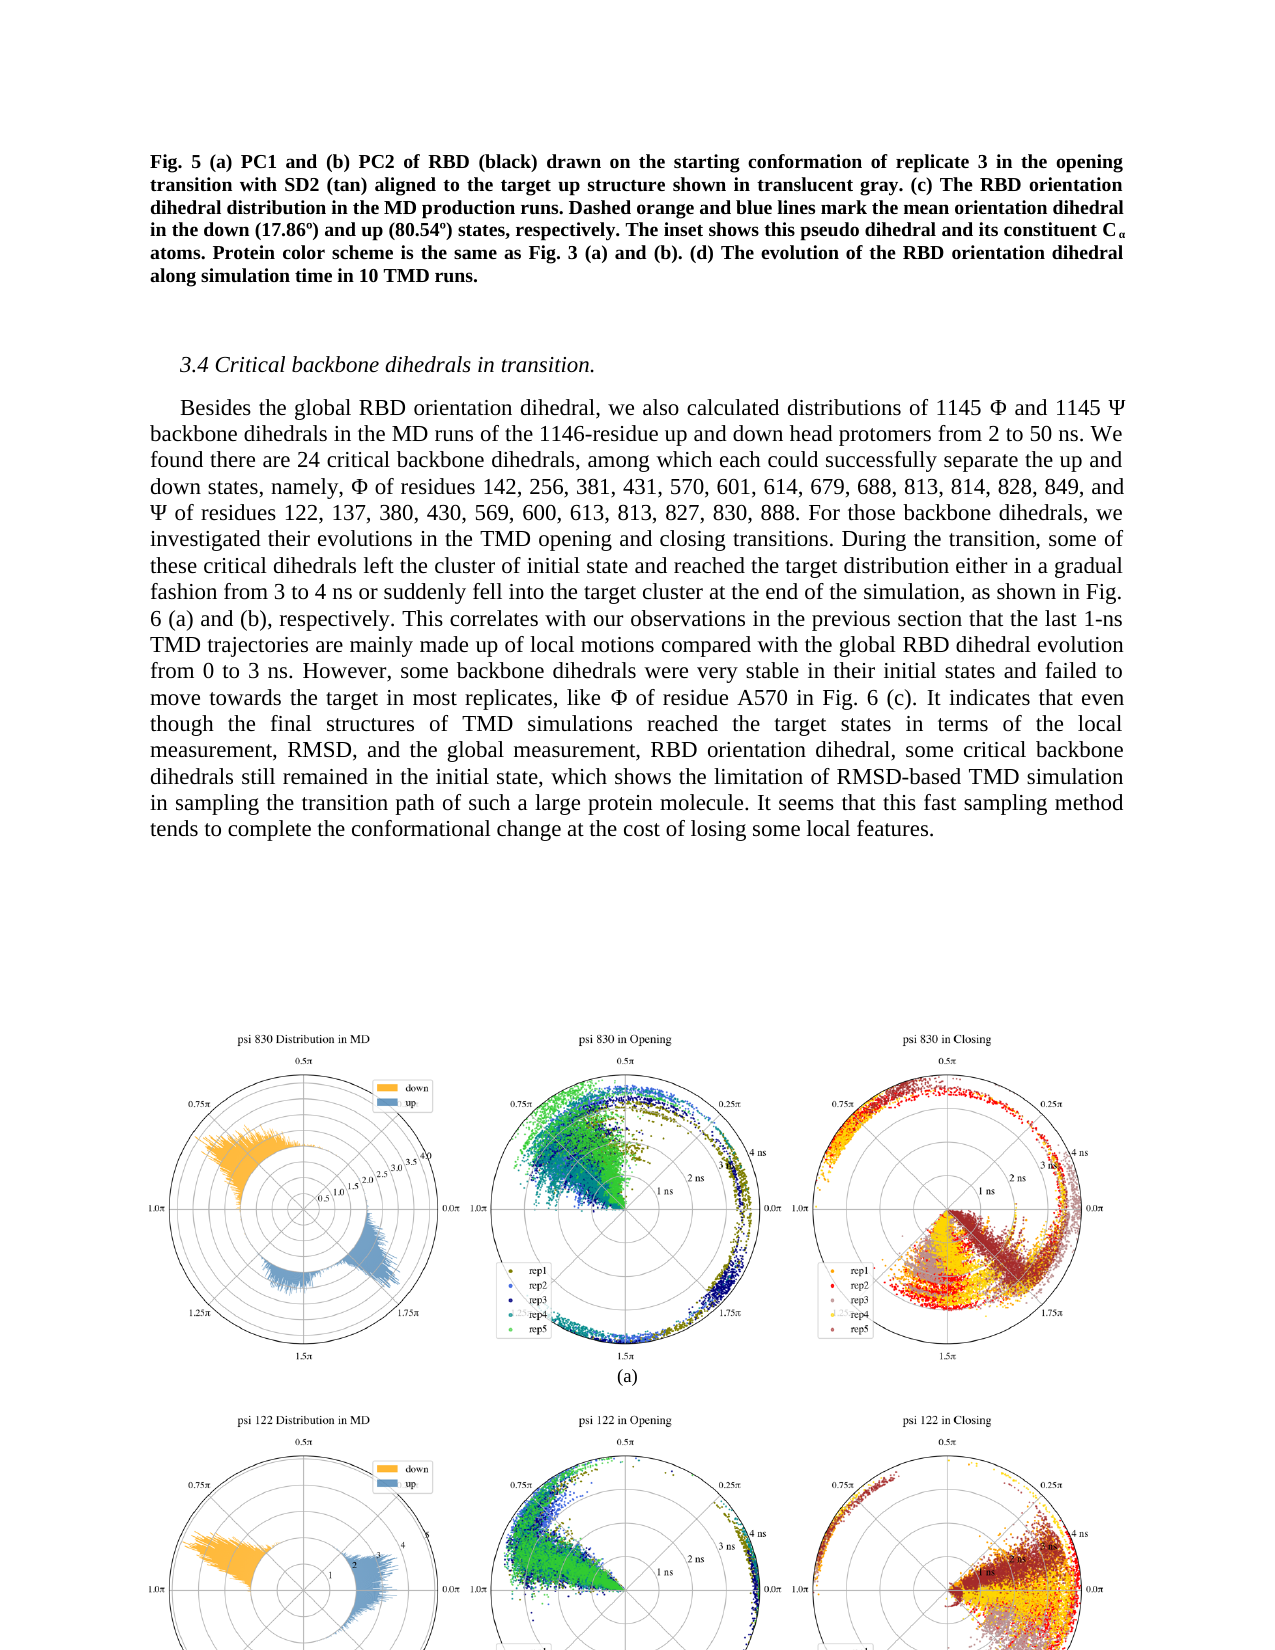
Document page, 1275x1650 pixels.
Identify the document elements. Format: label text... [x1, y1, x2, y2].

text Fig. 5 (a) PC1 and (b) PC2 of RBD (black) drawn on the starting conformation of replicate 3 in the opening transition with SD2 (tan) aligned to the target up structure shown in translucent gray. (c) The RBD orientation dihedral distribution in the MD production runs. Dashed orange and blue lines mark the mean orientation dihedral in the down (17.86º) and up (80.54º) states, respectively. The inset shows this pseudo dihedral and its constituent Cα atoms. Protein color scheme is the same as Fig. 3 (a) and (b). (d) The evolution of the RBD orientation dihedral along simulation time in 10 TMD runs. [150, 150, 1125, 287]
picture [137, 1031, 1113, 1368]
picture [137, 1412, 1113, 1650]
text 3.4 Critical backbone dihedrals in transition. [150, 351, 1125, 377]
text Besides the global RBD orientation dihedral, we also calculated distributions of 1145 Φ and 1145 Ψ backbone dihedrals in the MD runs of the 1146-residue up and down head protomers from 2 to 50 ns. We found there are 24 critical backbone dihedrals, among which each could successfully separate the up and down states, namely, Φ of residues 142, 256, 381, 431, 570, 601, 614, 679, 688, 813, 814, 828, 849, and Ψ of residues 122, 137, 380, 430, 569, 600, 613, 813, 827, 830, 888. For those backbone dihedrals, we investigated their evolutions in the TMD opening and closing transitions. During the transition, some of these critical dihedrals left the cluster of initial state and reached the target distribution either in a gradual fashion from 3 to 4 ns or suddenly fell into the target cluster at the end of the simulation, as shown in Fig. 6 (a) and (b), respectively. This correlates with our observations in the previous section that the last 1-ns TMD trajectories are mainly made up of local motions compared with the global RBD dihedral evolution from 0 to 3 ns. However, some backbone dihedrals were very stable in their initial states and failed to move towards the target in most replicates, like Φ of residue A570 in Fig. 6 (c). It indicates that even though the final structures of TMD simulations reached the target states in terms of the local measurement, RMSD, and the global measurement, RBD orientation dihedral, some critical backbone dihedrals still remained in the initial state, which shows the limitation of RMSD-based TMD simulation in sampling the transition path of such a large protein molecule. It seems that this fast sampling method tends to complete the conformational change at the cost of losing some local features. [150, 394, 1125, 842]
